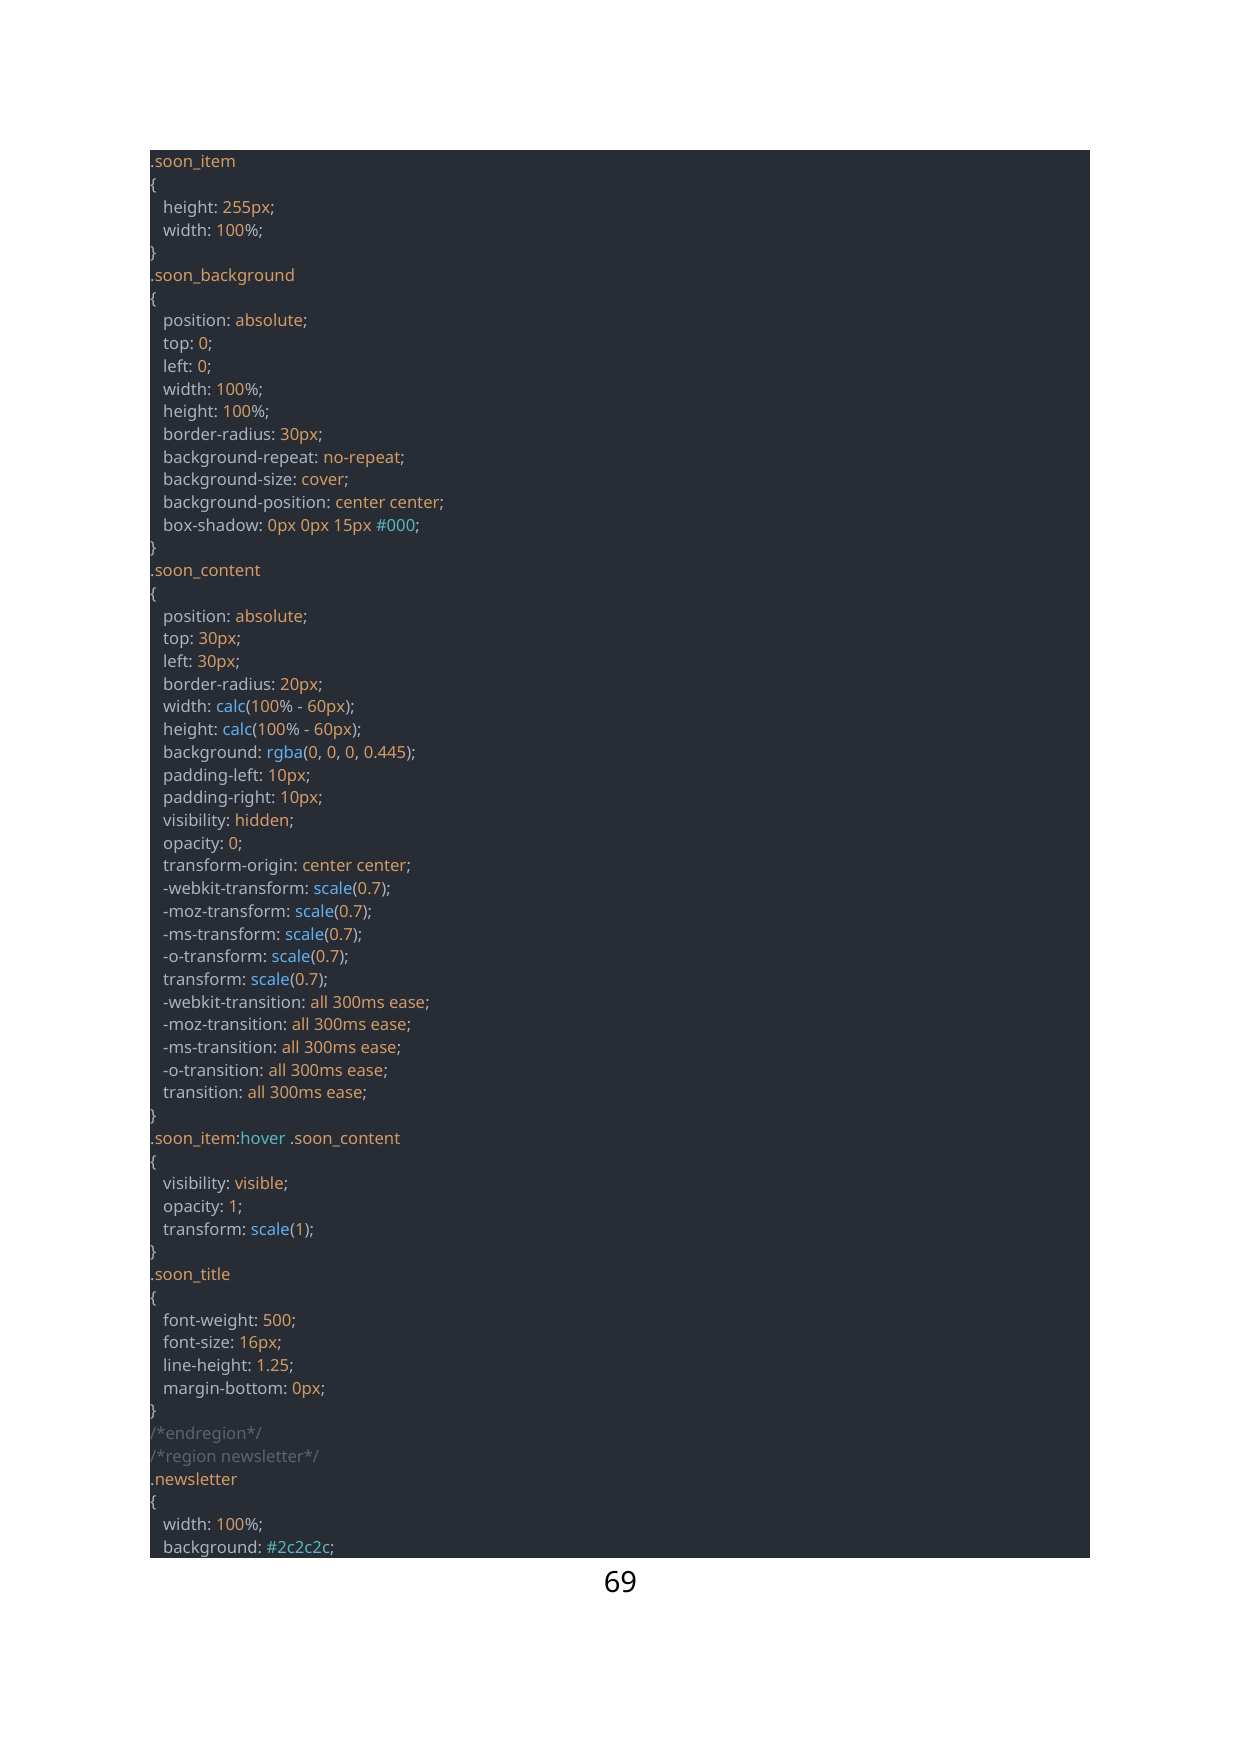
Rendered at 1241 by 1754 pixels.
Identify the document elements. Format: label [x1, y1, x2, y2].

text [150, 150, 1090, 1558]
